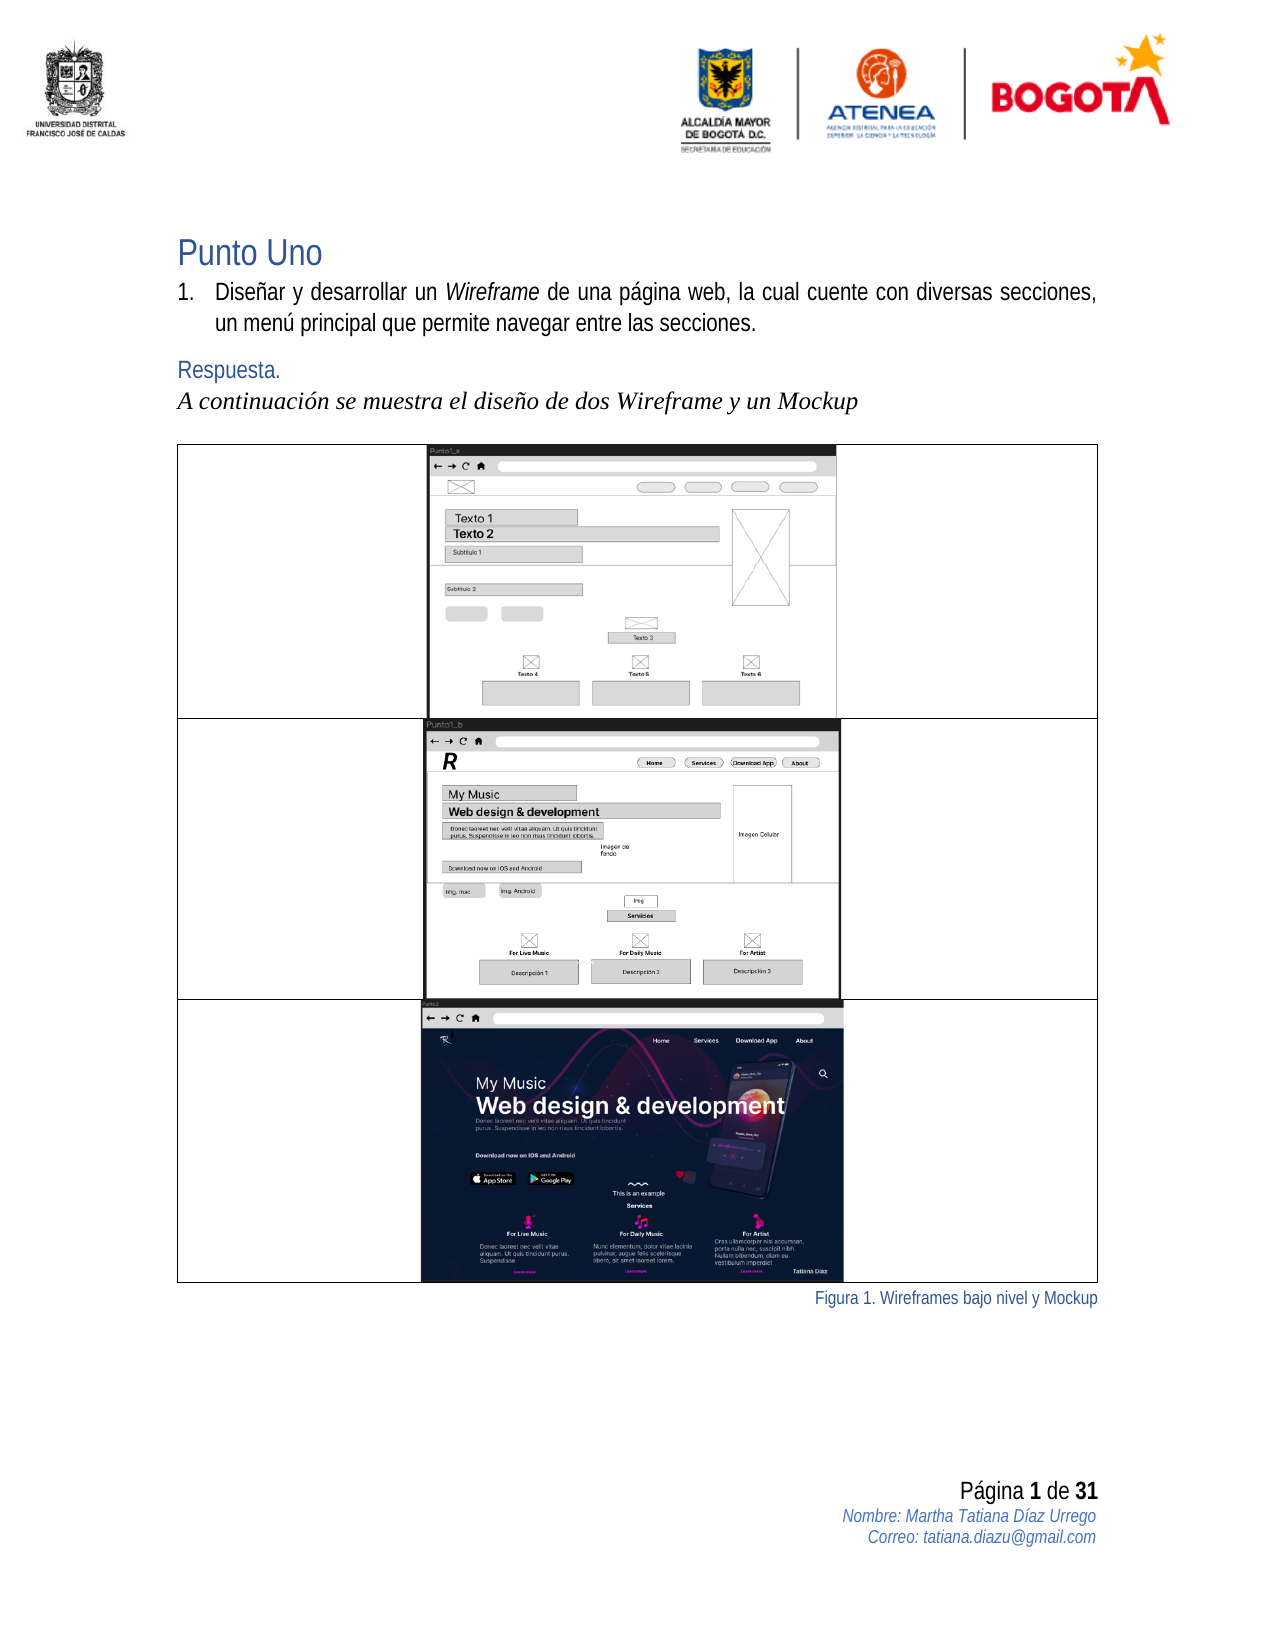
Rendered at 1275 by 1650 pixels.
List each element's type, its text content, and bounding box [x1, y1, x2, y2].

picture [420, 444, 844, 1282]
table_cell [178, 1000, 420, 1282]
subtitle Punto Uno [177, 230, 1098, 273]
table_cell [178, 719, 423, 999]
text A continuación se muestra el diseño de dos Wireframe y un Mockup [177, 386, 1098, 415]
table_cell [844, 1000, 1097, 1282]
table_cell [842, 719, 1097, 999]
subtitle Respuesta. [177, 355, 1098, 384]
table_header [837, 445, 1097, 718]
picture [0, 20, 1255, 161]
subtitle Figura 1. Wireframes bajo nivel y Mockup [177, 1287, 1098, 1308]
list Diseñar y desarrollar un Wireframe de una página web, la cual cuente con diversas secciones, un menú principal que permite navegar entre las secciones. [177, 277, 1098, 336]
table_header [178, 445, 426, 718]
